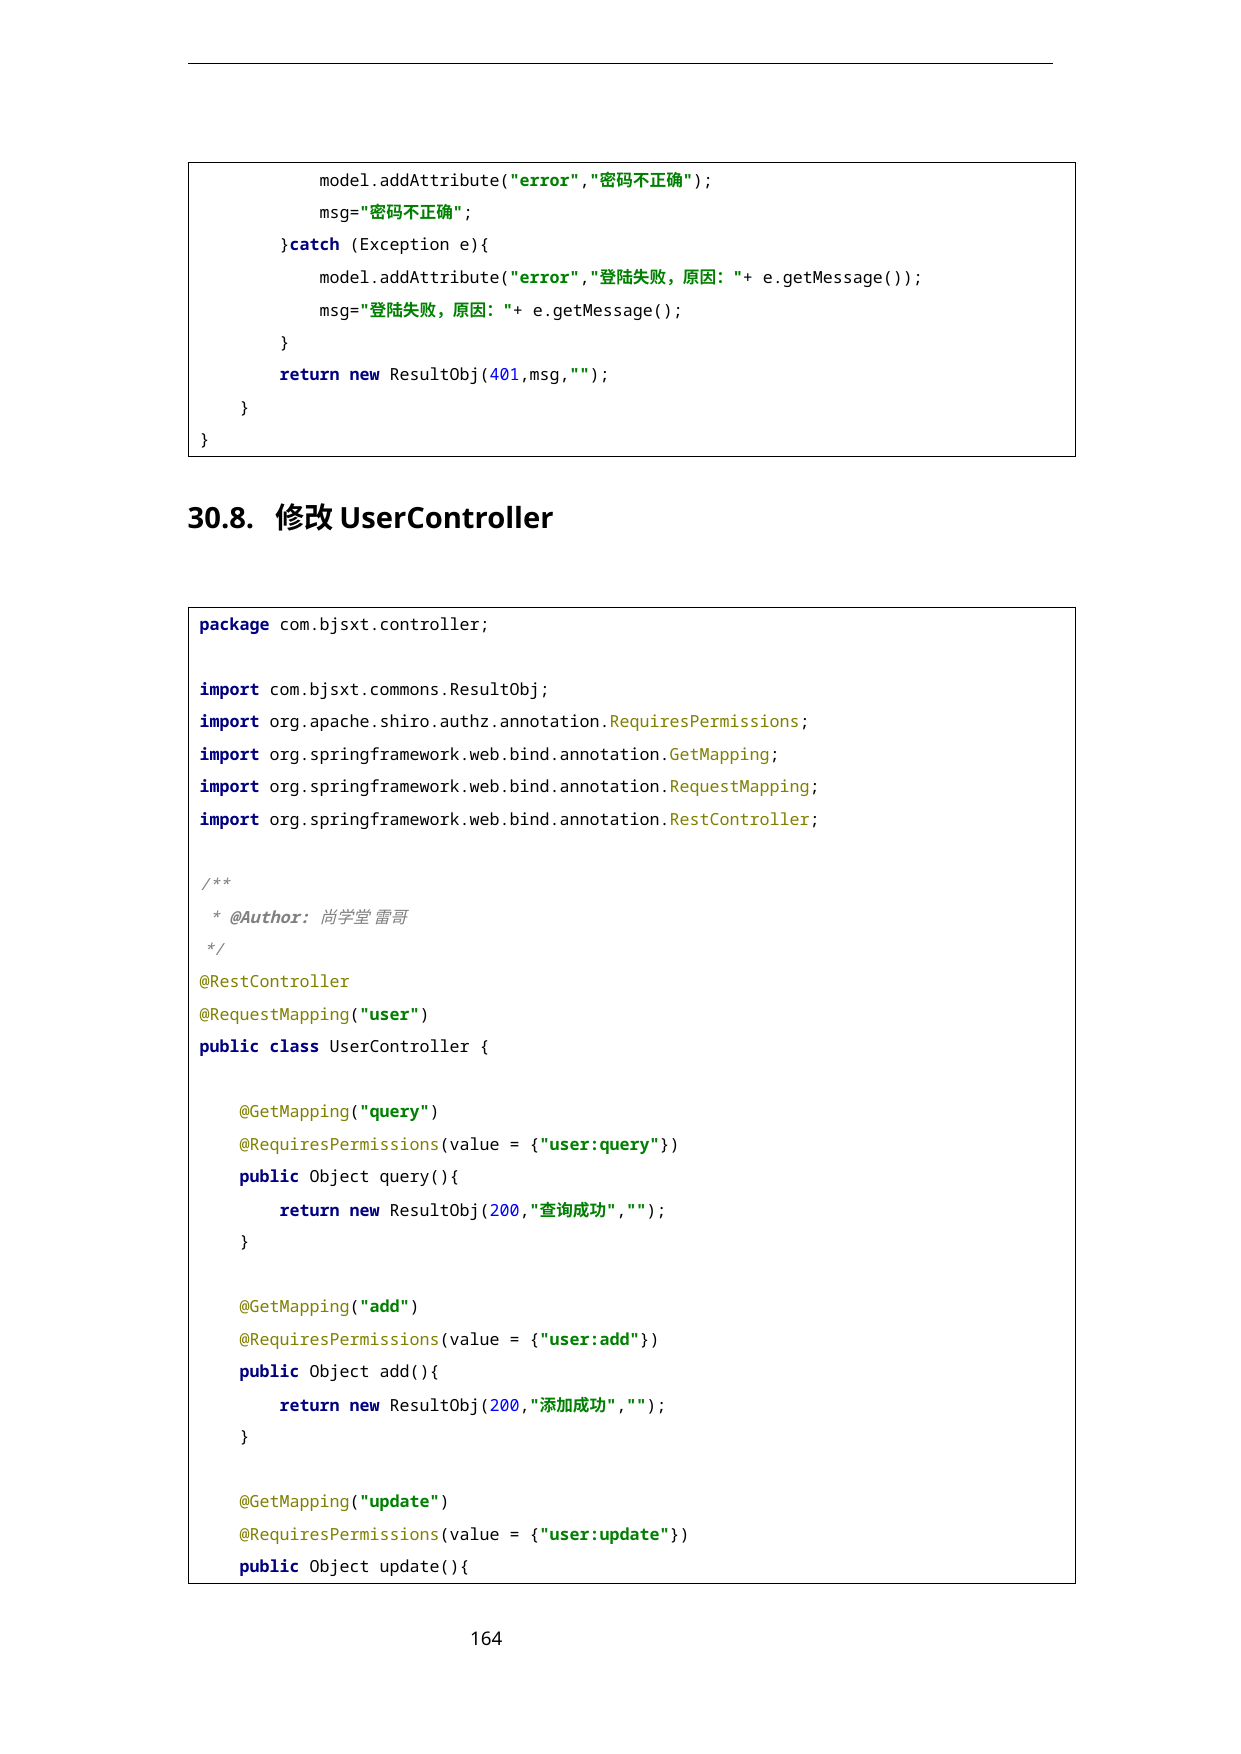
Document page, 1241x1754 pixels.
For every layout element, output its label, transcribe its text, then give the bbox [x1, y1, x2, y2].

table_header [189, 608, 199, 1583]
subtitle 修改UserController [187, 484, 1053, 549]
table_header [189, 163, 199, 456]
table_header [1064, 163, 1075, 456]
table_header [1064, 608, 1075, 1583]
